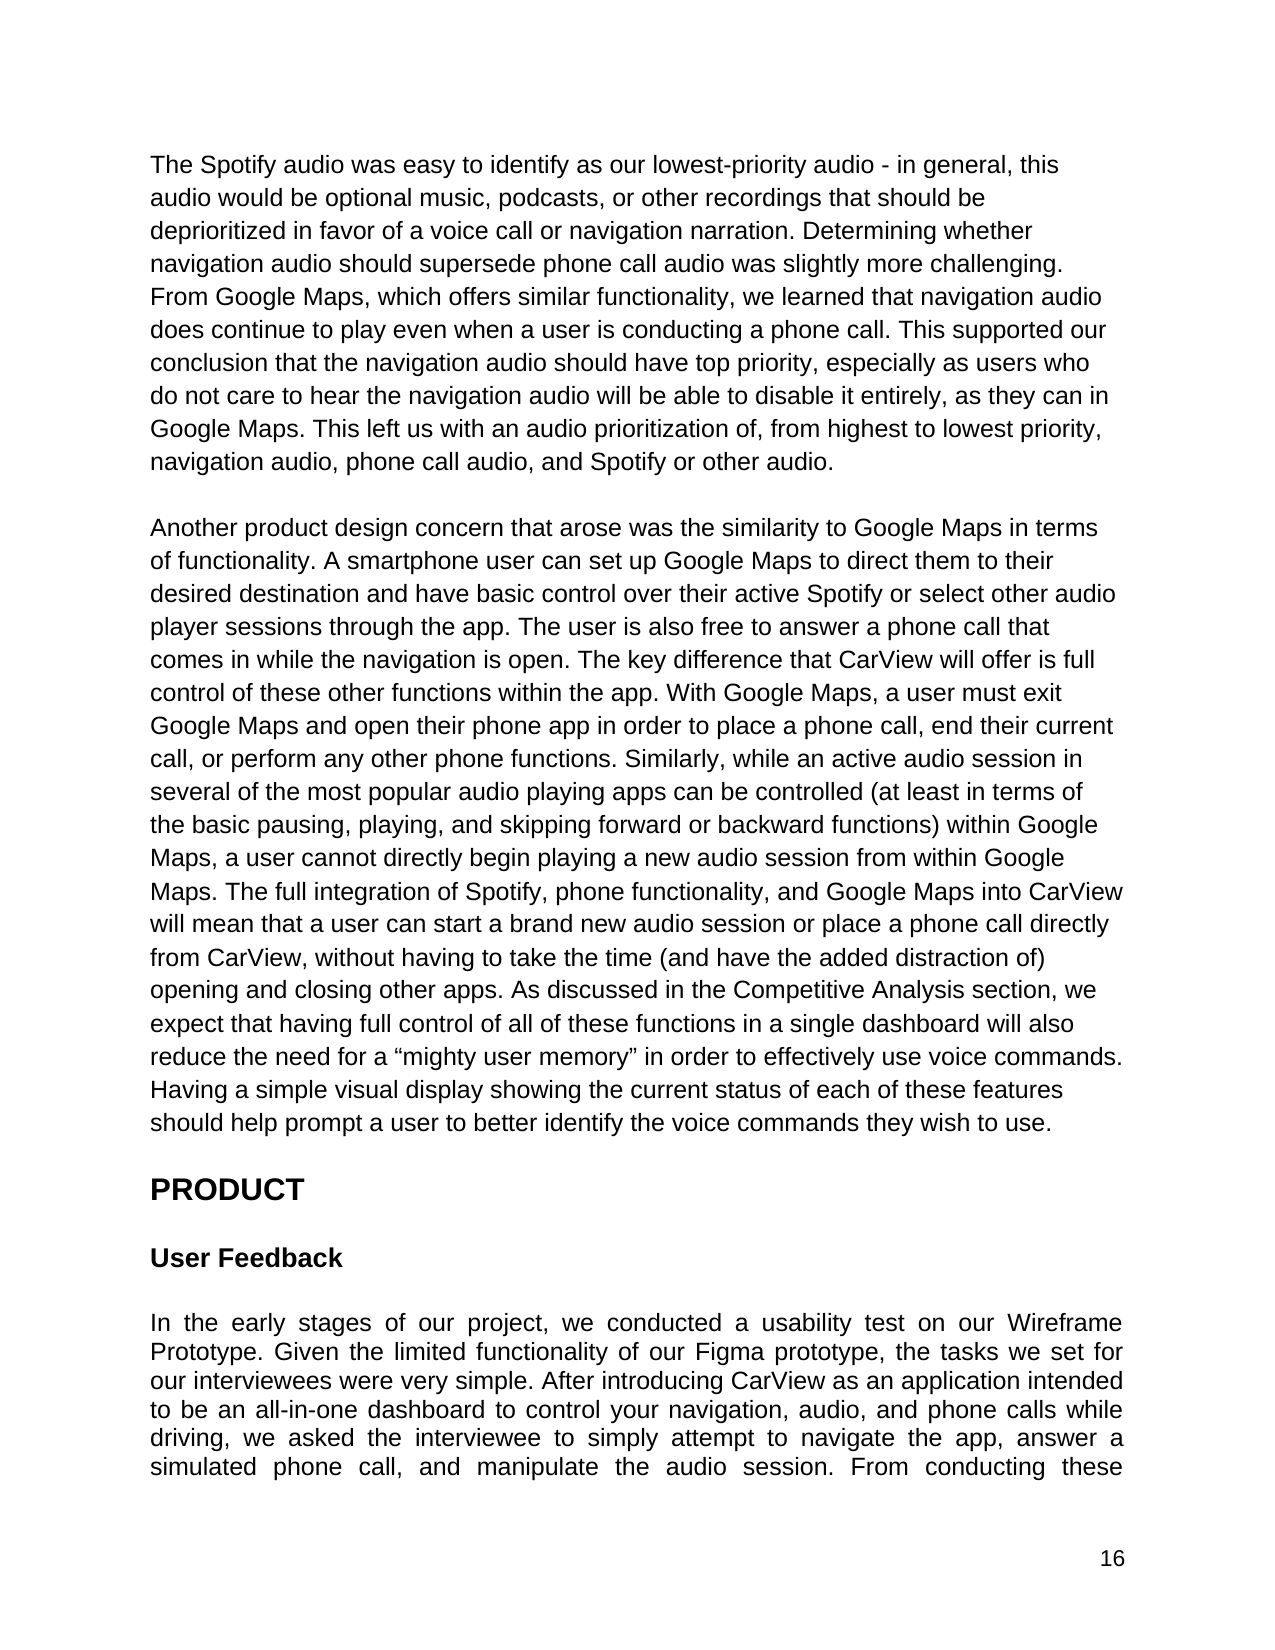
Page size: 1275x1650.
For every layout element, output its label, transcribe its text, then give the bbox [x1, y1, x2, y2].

text PRODUCT [150, 1171, 1125, 1207]
text User Feedback [150, 1242, 1125, 1273]
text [150, 150, 1125, 476]
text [150, 1308, 1125, 1481]
text Another product design concern that arose was the similarity to Google Maps in terms of functionality. A smartphone user can set up Google Maps to direct them to their desired destination and have basic control over their active Spotify or select other audio player sessions through the app. The user is also free to answer a phone call that comes in while the navigation is open. The key difference that CarView will offer is full control of these other functions within the app. With Google Maps, a user must exit Google Maps and open their phone app in order to place a phone call, end their current call, or perform any other phone functions. Similarly, while an active audio session in several of the most popular audio playing apps can be controlled (at least in terms of the basic pausing, playing, and skipping forward or backward functions) within Google Maps, a user cannot directly begin playing a new audio session from within Google Maps. The full integration of Spotify, phone functionality, and Google Maps into CarView will mean that a user can start a brand new audio session or place a phone call directly from CarView, without having to take the time (and have the added distraction of) opening and closing other apps. As discussed in the Competitive Analysis section, we expect that having full control of all of these functions in a single dashboard will also reduce the need for a “mighty user memory” in order to effectively use voice commands. Having a simple visual display showing the current status of each of these features should help prompt a user to better identify the voice commands they wish to use. [150, 513, 1125, 1136]
